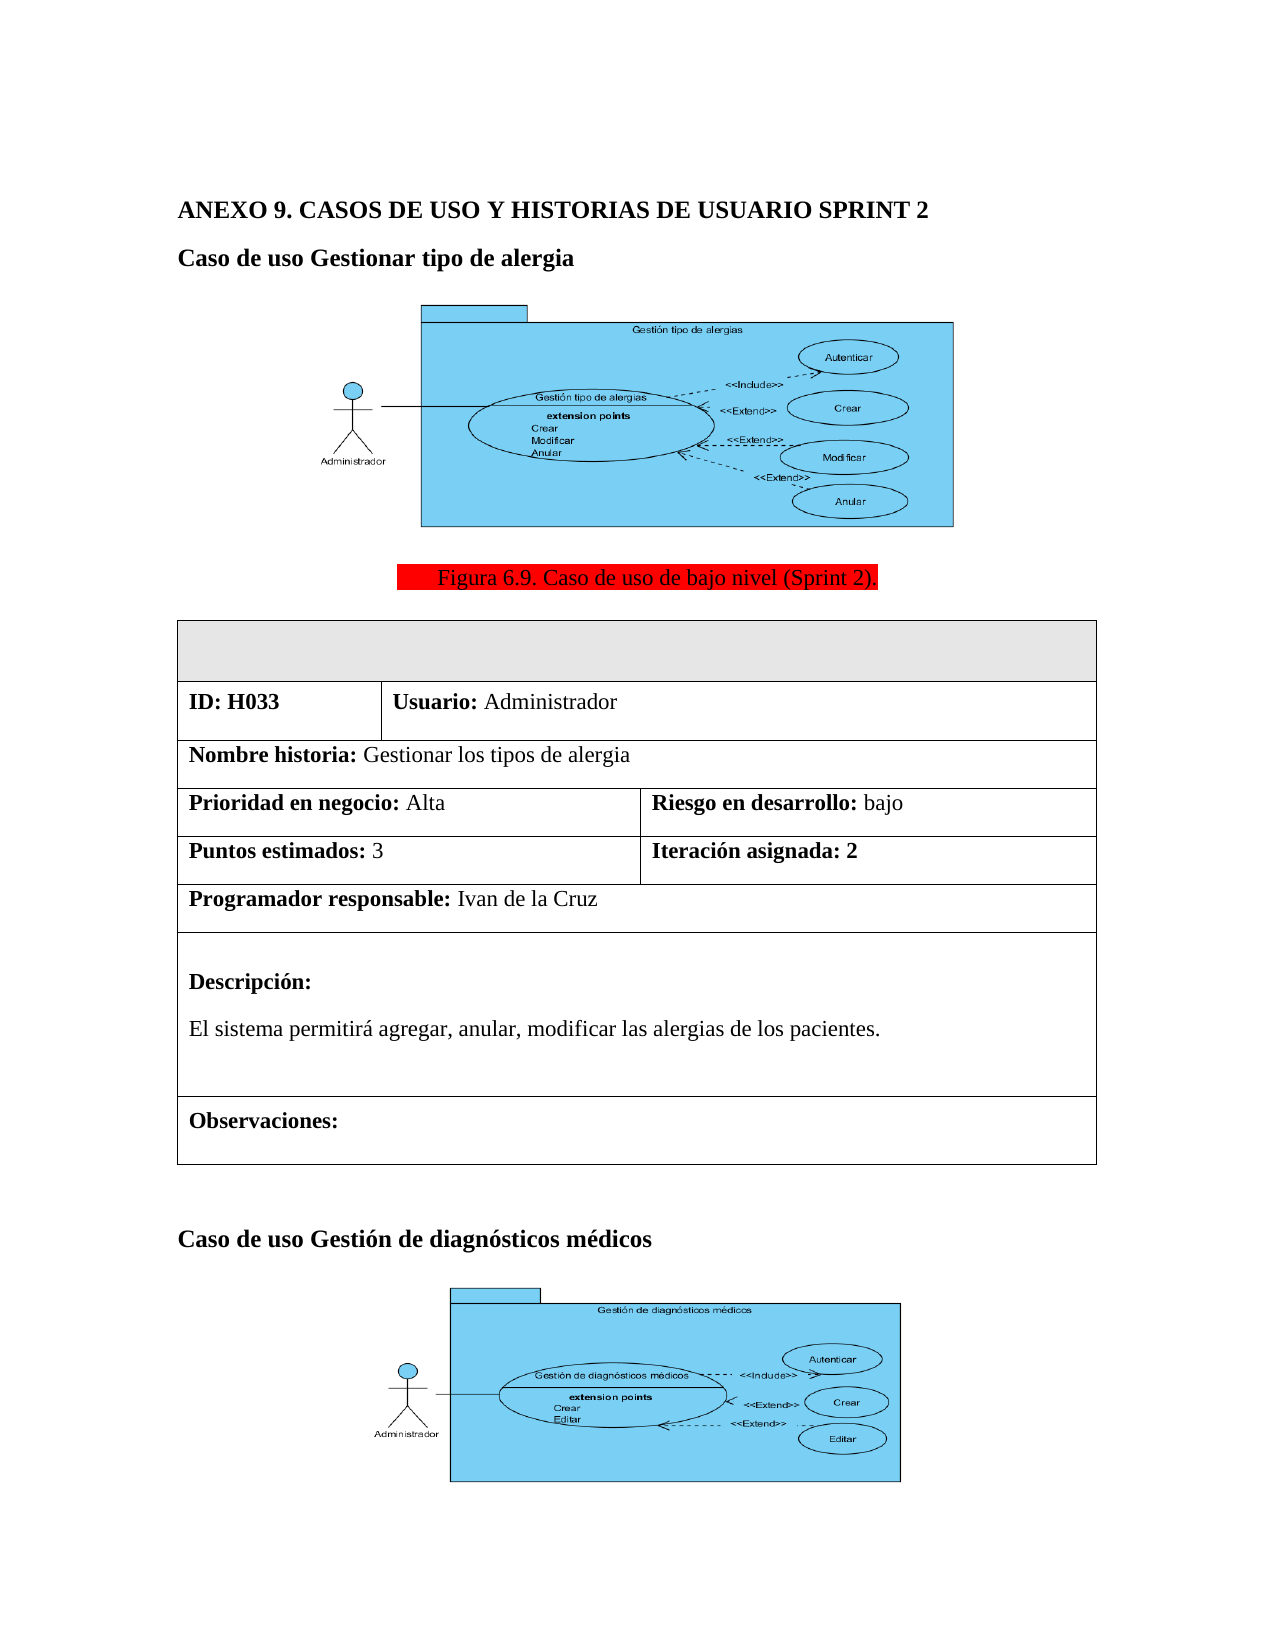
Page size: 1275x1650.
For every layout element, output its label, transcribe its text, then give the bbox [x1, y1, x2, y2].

text Figura 6.9. Caso de uso de bajo nivel (Sprint 2). [177, 563, 1098, 590]
text Caso de uso Gestionar tipo de alergia [177, 243, 1098, 272]
table_cell Observaciones: [178, 1097, 1096, 1163]
table_cell Nombre historia: Gestionar los tipos de alergia [178, 741, 1096, 788]
picture [367, 1284, 908, 1493]
table_cell Riesgo en desarrollo: bajo [641, 789, 1096, 836]
picture [318, 302, 957, 533]
table_cell Programador responsable: Ivan de la Cruz [178, 885, 1096, 932]
table_cell Usuario: Administrador [382, 682, 1096, 740]
text ANEXO 9. CASOS DE USO Y HISTORIAS DE USUARIO SPRINT 2 [177, 195, 1098, 224]
table_cell ID: H033 [178, 682, 381, 740]
table_cell Descripción: El sistema permitirá agregar, anular, modificar las alergias de los pacientes. [178, 933, 1096, 1096]
table_cell Prioridad en negocio: Alta [178, 789, 640, 836]
table_cell Puntos estimados: 3 [178, 837, 640, 884]
table_header [178, 621, 1096, 681]
text Caso de uso Gestión de diagnósticos médicos [177, 1224, 1098, 1253]
table_cell Iteración asignada: 2 [641, 837, 1096, 884]
